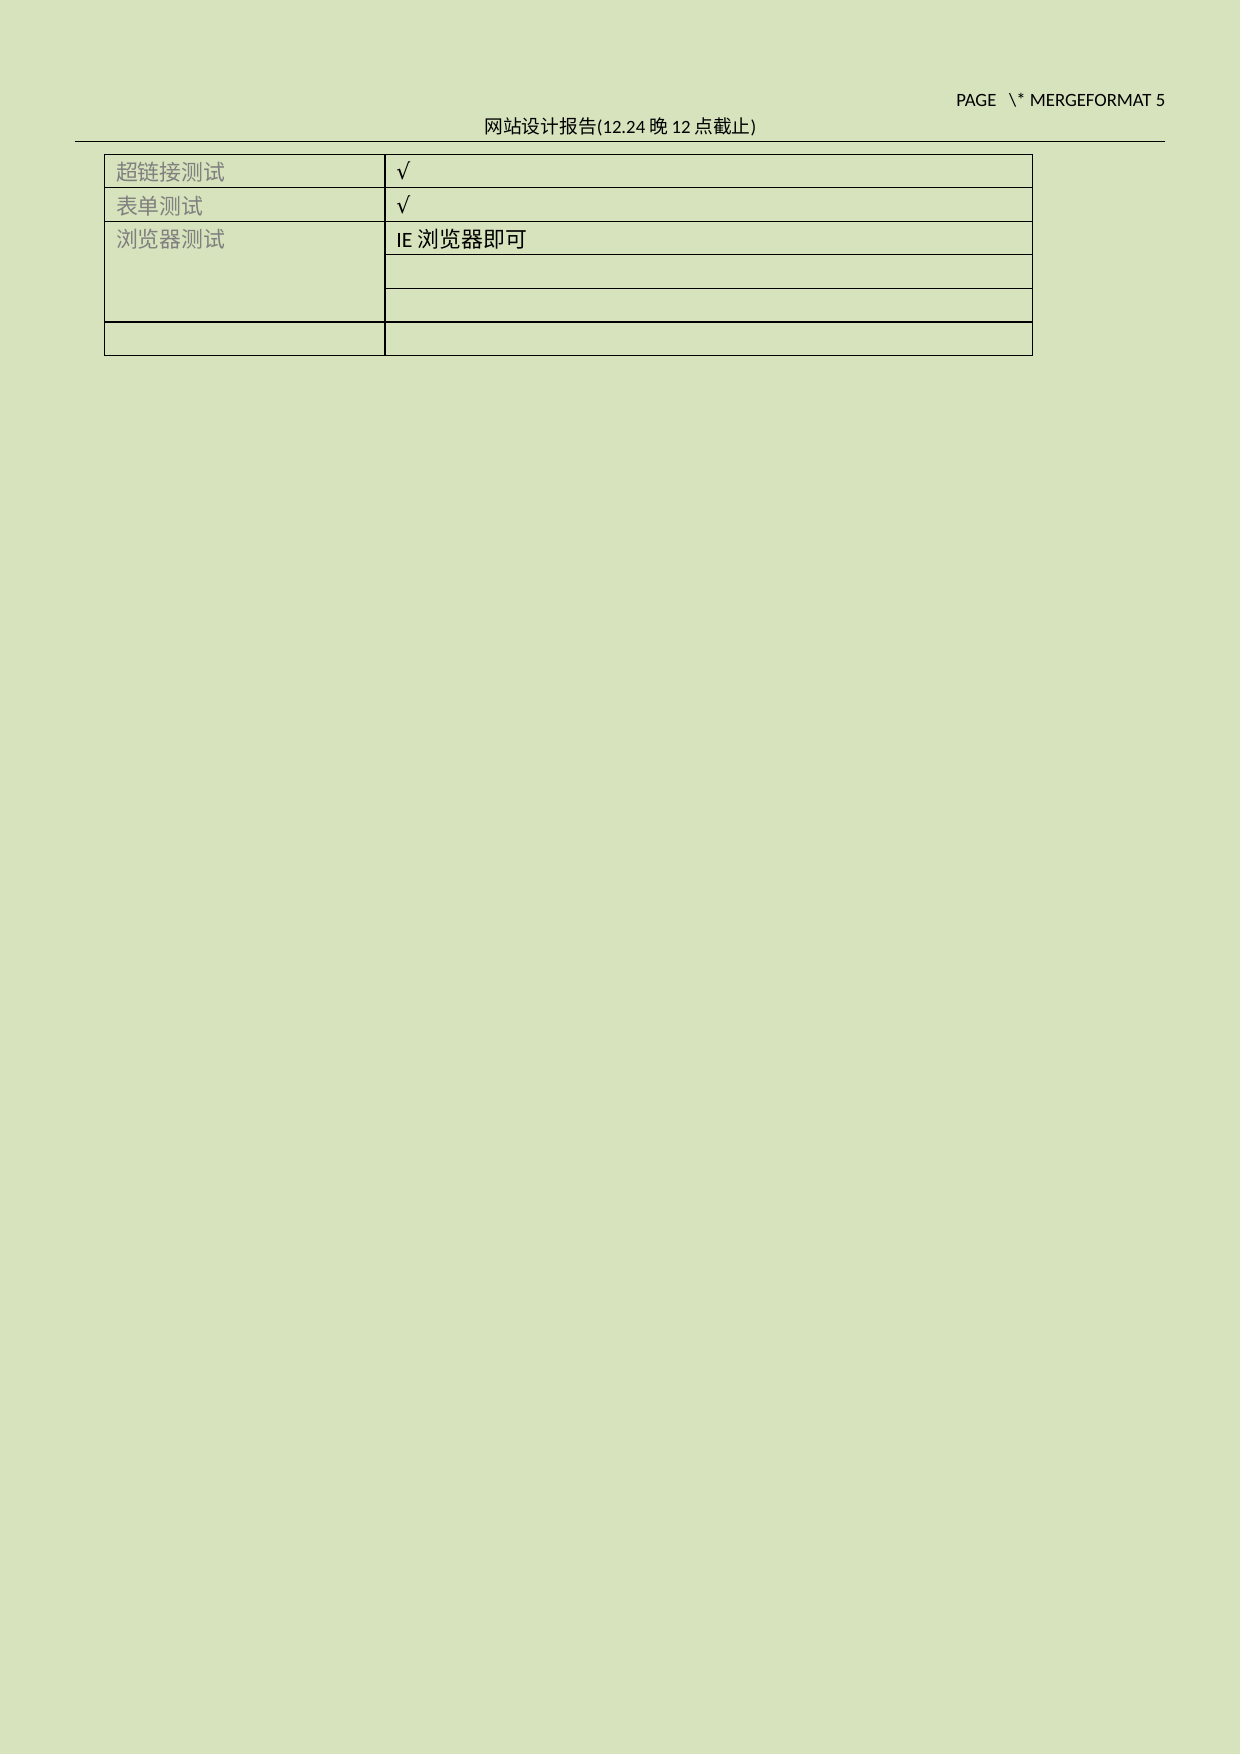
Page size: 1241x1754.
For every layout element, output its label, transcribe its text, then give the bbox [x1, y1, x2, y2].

table_cell [105, 323, 384, 355]
table_cell 超链接测试 [105, 155, 384, 187]
table_cell 浏览器测试 [105, 222, 384, 321]
table_cell IE 浏览器即可 [386, 222, 1032, 254]
table_cell 表单测试 [105, 188, 384, 221]
table_cell √ [386, 188, 1032, 221]
table_cell [386, 255, 1032, 288]
table_cell [386, 323, 1032, 355]
table_cell [386, 289, 1032, 321]
table_cell √ [386, 155, 1032, 187]
